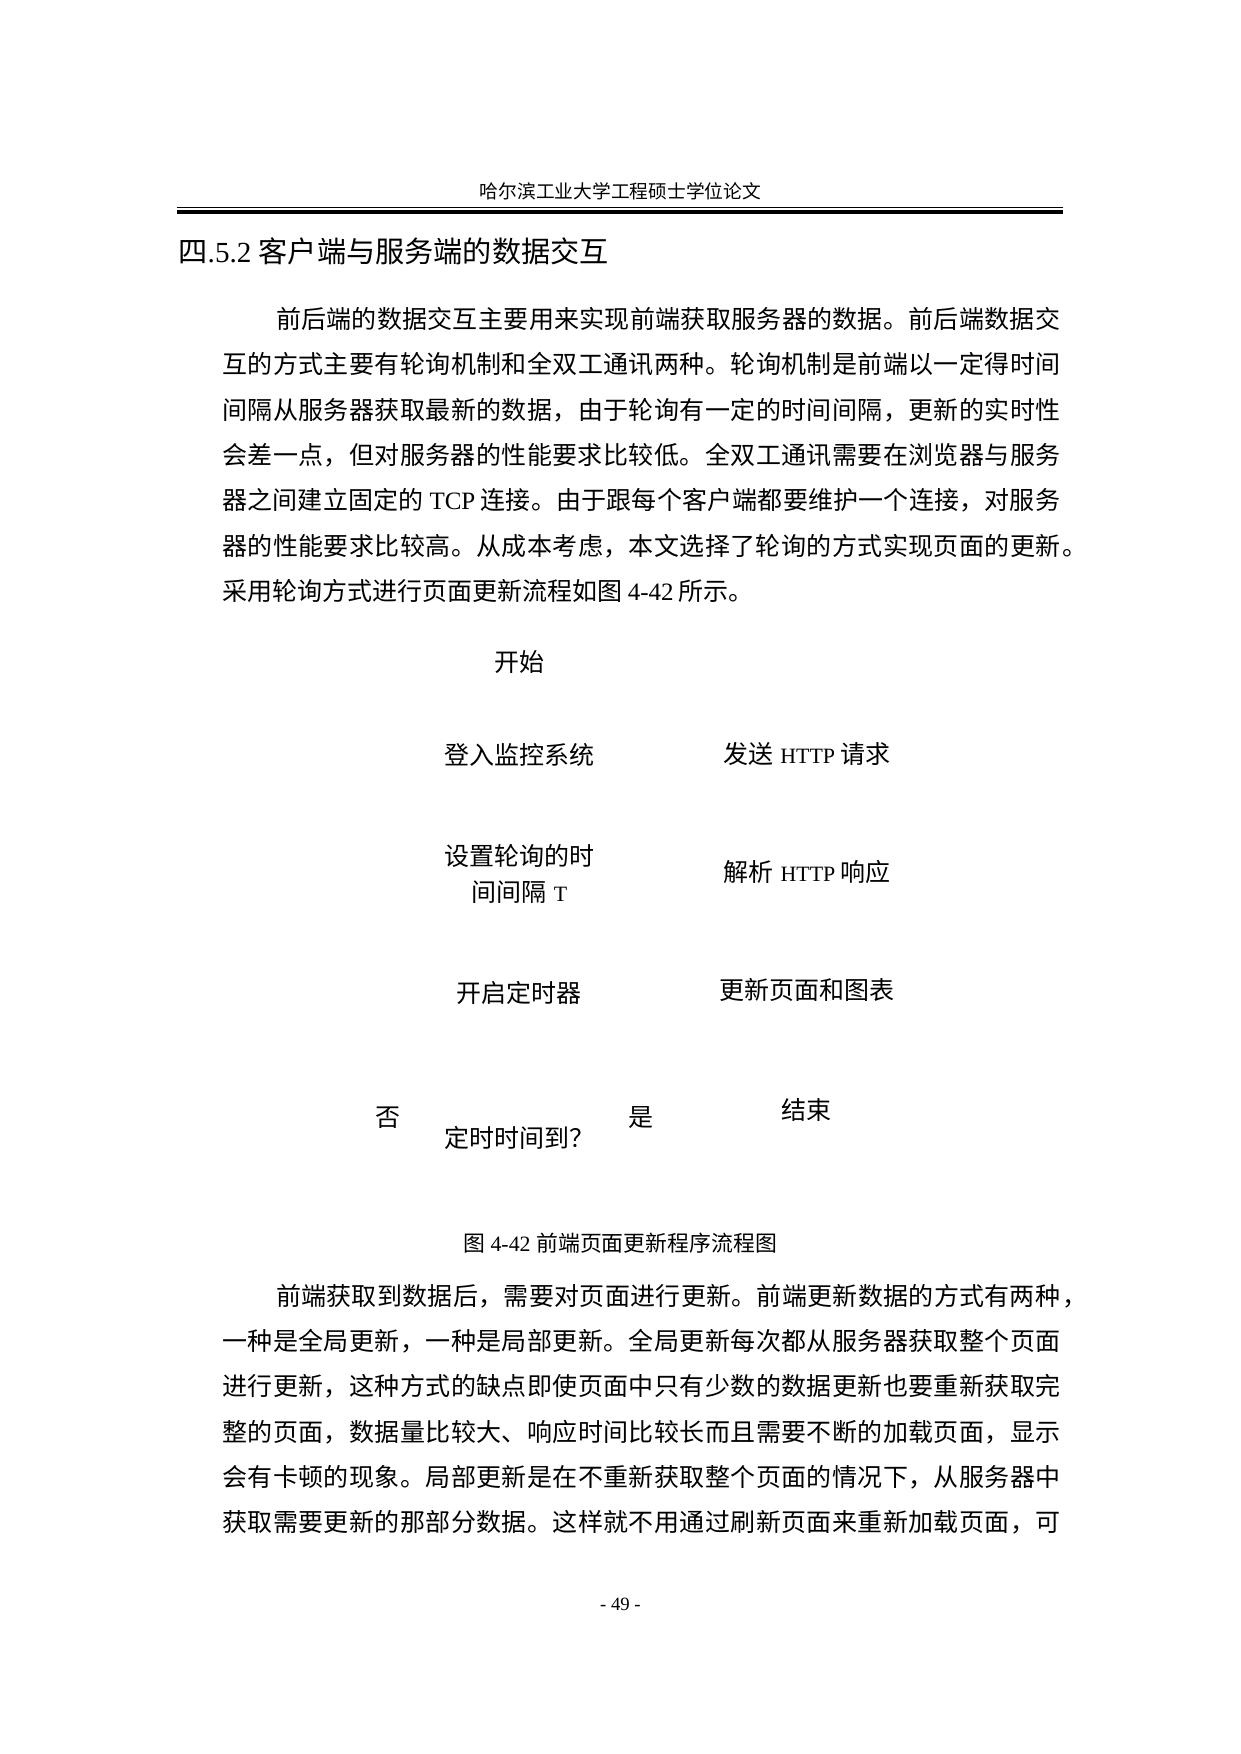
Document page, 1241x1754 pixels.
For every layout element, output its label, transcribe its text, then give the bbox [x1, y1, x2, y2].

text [222, 1276, 1062, 1539]
subtitle 客户端与服务端的数据交互 [178, 228, 1062, 271]
